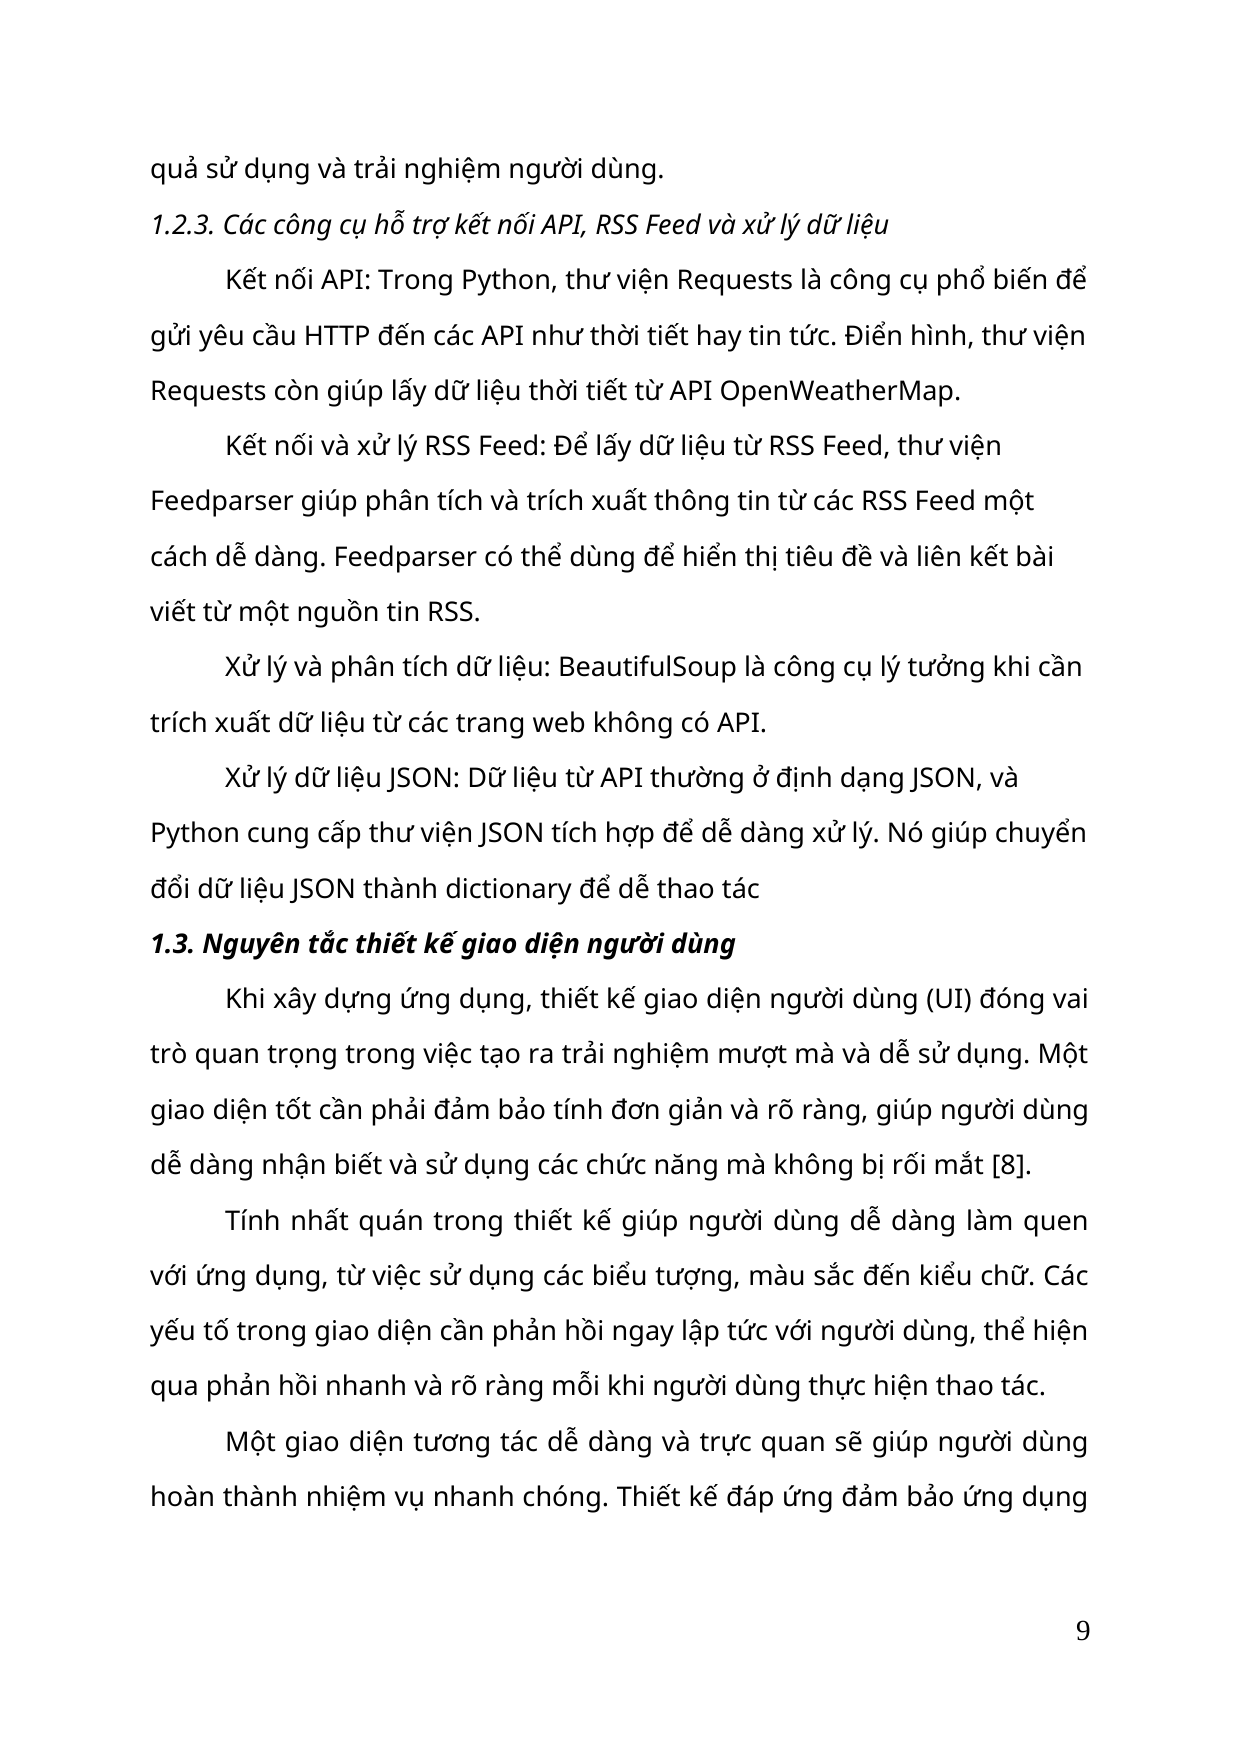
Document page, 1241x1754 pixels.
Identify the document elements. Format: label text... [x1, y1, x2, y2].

text Xử lý dữ liệu JSON: Dữ liệu từ API thường ở định dạng JSON, và Python cung cấp thư viện JSON tích hợp để dễ dàng xử lý. Nó giúp chuyển đổi dữ liệu JSON thành dictionary để dễ thao tác [150, 758, 1090, 906]
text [150, 1422, 1090, 1514]
text Kết nối API: Trong Python, thư viện Requests là công cụ phổ biến để gửi yêu cầu HTTP đến các API như thời tiết hay tin tức. Điển hình, thư viện Requests còn giúp lấy dữ liệu thời tiết từ API OpenWeatherMap. [150, 261, 1090, 408]
subtitle 1.3. Nguyên tắc thiết kế giao diện người dùng [150, 924, 1090, 961]
text Kết nối và xử lý RSS Feed: Để lấy dữ liệu từ RSS Feed, thư viện Feedparser giúp phân tích và trích xuất thông tin từ các RSS Feed một cách dễ dàng. Feedparser có thể dùng để hiển thị tiêu đề và liên kết bài viết từ một nguồn tin RSS. [150, 427, 1090, 629]
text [150, 150, 1090, 242]
text Xử lý và phân tích dữ liệu: BeautifulSoup là công cụ lý tưởng khi cần trích xuất dữ liệu từ các trang web không có API. [150, 648, 1090, 740]
text Khi xây dựng ứng dụng, thiết kế giao diện người dùng (UI) đóng vai trò quan trọng trong việc tạo ra trải nghiệm mượt mà và dễ sử dụng. Một giao diện tốt cần phải đảm bảo tính đơn giản và rõ ràng, giúp người dùng dễ dàng nhận biết và sử dụng các chức năng mà không bị rối mắt. [150, 980, 1090, 1182]
text Tính nhất quán trong thiết kế giúp người dùng dễ dàng làm quen với ứng dụng, từ việc sử dụng các biểu tượng, màu sắc đến kiểu chữ. Các yếu tố trong giao diện cần phản hồi ngay lập tức với người dùng, thể hiện qua phản hồi nhanh và rõ ràng mỗi khi người dùng thực hiện thao tác. [150, 1201, 1090, 1404]
